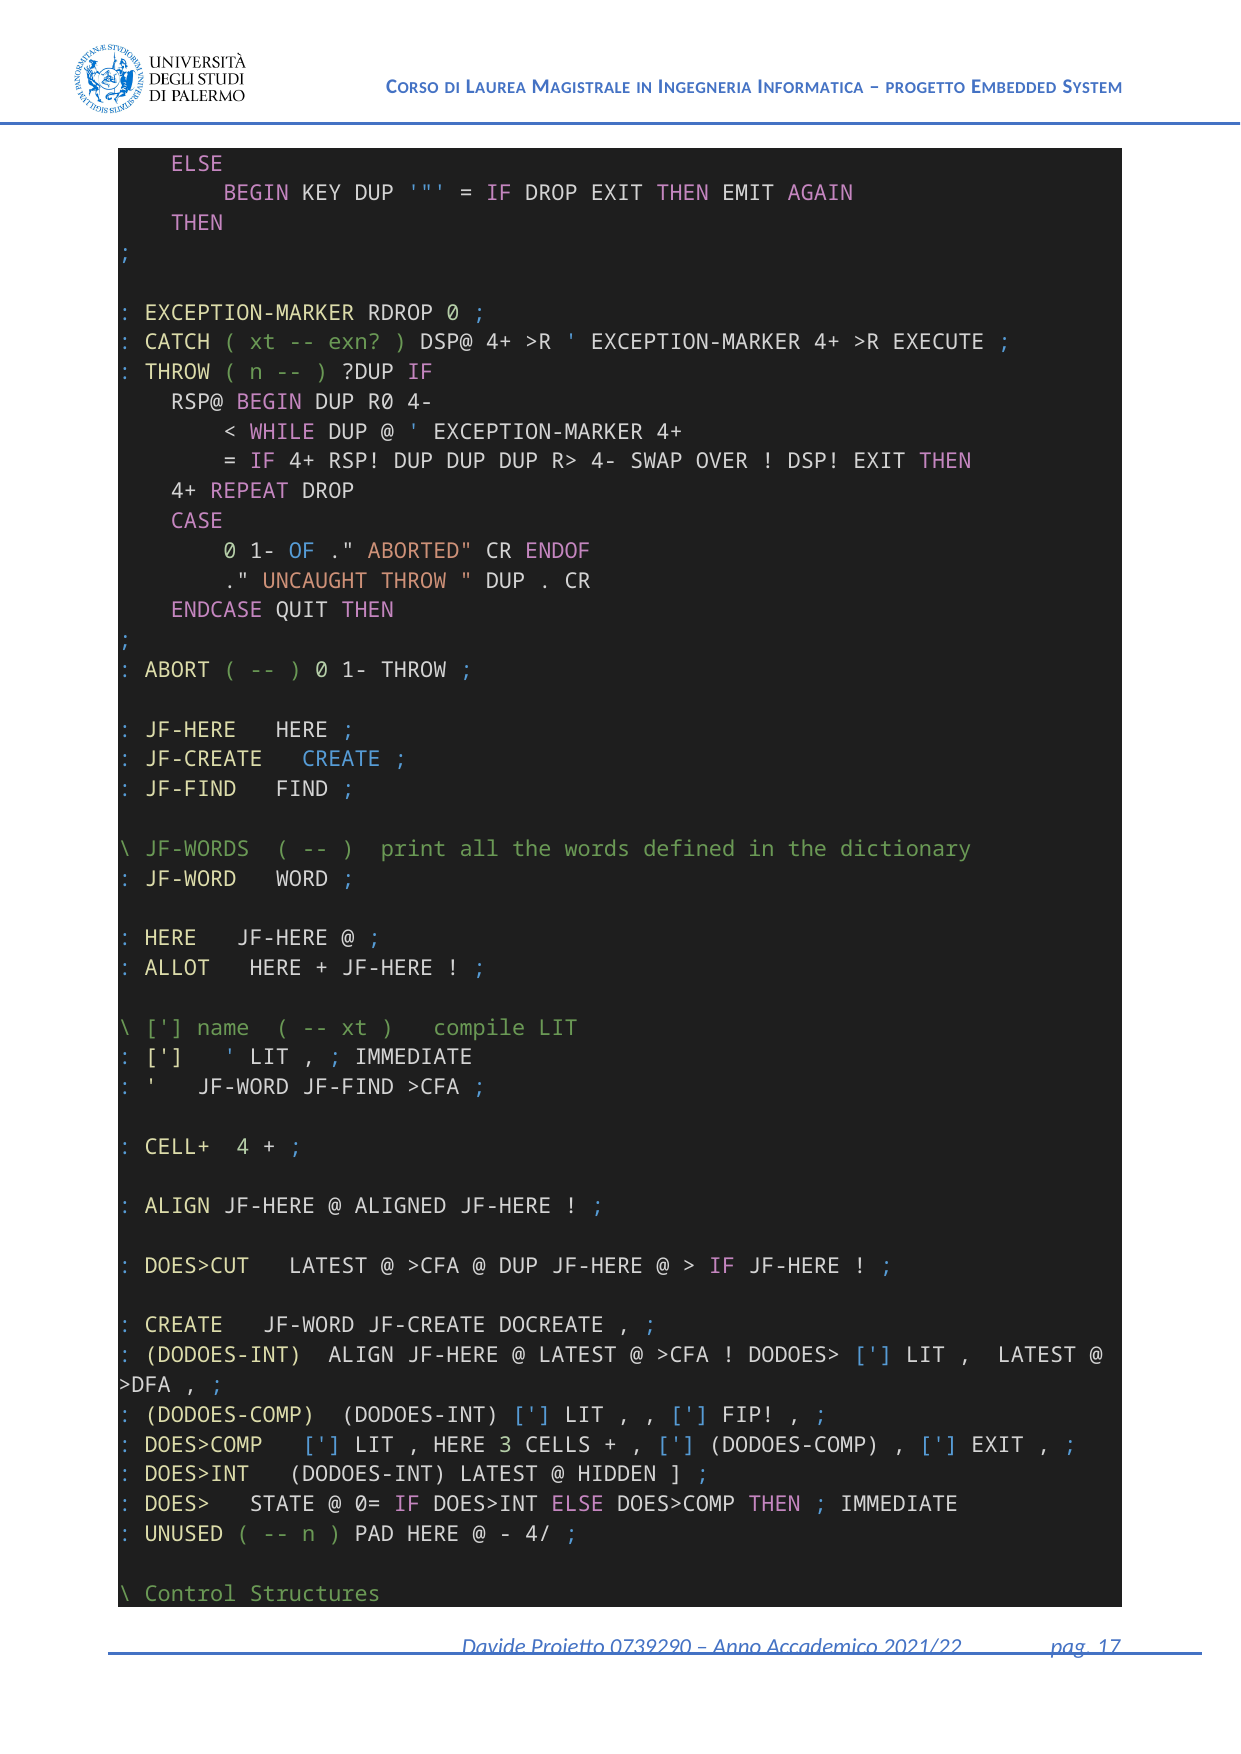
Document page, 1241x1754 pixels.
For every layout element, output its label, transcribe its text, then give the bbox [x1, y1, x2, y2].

text : ' JF-WORD JF-FIND >CFA ; [118, 1071, 1122, 1101]
text CASE [118, 505, 1122, 535]
text : JF-CREATE CREATE ; [118, 743, 1122, 773]
text THEN [118, 207, 1122, 237]
text : JF-HERE HERE ; [118, 714, 1122, 743]
text : JF-WORD WORD ; [118, 863, 1122, 892]
text : DOES>CUT LATEST @ >CFA @ DUP JF-HERE @ > IF JF-HERE ! ; [118, 1250, 1122, 1280]
text : ALIGN JF-HERE @ ALIGNED JF-HERE ! ; [118, 1190, 1122, 1220]
text 4+ REPEAT DROP [118, 475, 1122, 505]
text = IF 4+ RSP! DUP DUP DUP R> 4- SWAP OVER ! DSP! EXIT THEN [118, 446, 1122, 475]
text : ['] ' LIT , ; IMMEDIATE [118, 1041, 1122, 1071]
text \ Control Structures [118, 1578, 1122, 1607]
text : (DODOES-INT) ALIGN JF-HERE @ LATEST @ >CFA ! DODOES> ['] LIT , LATEST @ >DFA , ; [118, 1339, 1122, 1399]
text : CATCH ( xt -- exn? ) DSP@ 4+ >R ' EXCEPTION-MARKER 4+ >R EXECUTE ; [118, 326, 1122, 356]
text ELSE [118, 148, 1122, 177]
text : (DODOES-COMP) (DODOES-INT) ['] LIT , , ['] FIP! , ; [118, 1399, 1122, 1429]
picture [72, 41, 252, 117]
text : ALLOT HERE + JF-HERE ! ; [118, 952, 1122, 982]
text \ JF-WORDS ( -- ) print all the words defined in the dictionary [118, 833, 1122, 863]
text ." UNCAUGHT THROW " DUP . CR [118, 565, 1122, 594]
text RSP@ BEGIN DUP R0 4- [118, 386, 1122, 416]
text ; [118, 624, 1122, 654]
text : ABORT ( -- ) 0 1- THROW ; [118, 654, 1122, 684]
text : CELL+ 4 + ; [118, 1131, 1122, 1161]
text : UNUSED ( -- n ) PAD HERE @ - 4/ ; [118, 1518, 1122, 1548]
text : CREATE JF-WORD JF-CREATE DOCREATE , ; [118, 1309, 1122, 1339]
text : THROW ( n -- ) ?DUP IF [118, 356, 1122, 386]
text : DOES> STATE @ 0= IF DOES>INT ELSE DOES>COMP THEN ; IMMEDIATE [118, 1488, 1122, 1518]
text 0 1- OF ." ABORTED" CR ENDOF [118, 535, 1122, 565]
text : DOES>COMP ['] LIT , HERE 3 CELLS + , ['] (DODOES-COMP) , ['] EXIT , ; [118, 1429, 1122, 1458]
text : DOES>INT (DODOES-INT) LATEST @ HIDDEN ] ; [118, 1458, 1122, 1488]
text : EXCEPTION-MARKER RDROP 0 ; [118, 297, 1122, 326]
text < WHILE DUP @ ' EXCEPTION-MARKER 4+ [118, 416, 1122, 446]
text ; [118, 237, 1122, 267]
text ENDCASE QUIT THEN [118, 594, 1122, 624]
text \ ['] name ( -- xt ) compile LIT [118, 1012, 1122, 1041]
text BEGIN KEY DUP '"' = IF DROP EXIT THEN EMIT AGAIN [118, 177, 1122, 207]
text : JF-FIND FIND ; [118, 773, 1122, 803]
text : HERE JF-HERE @ ; [118, 922, 1122, 952]
